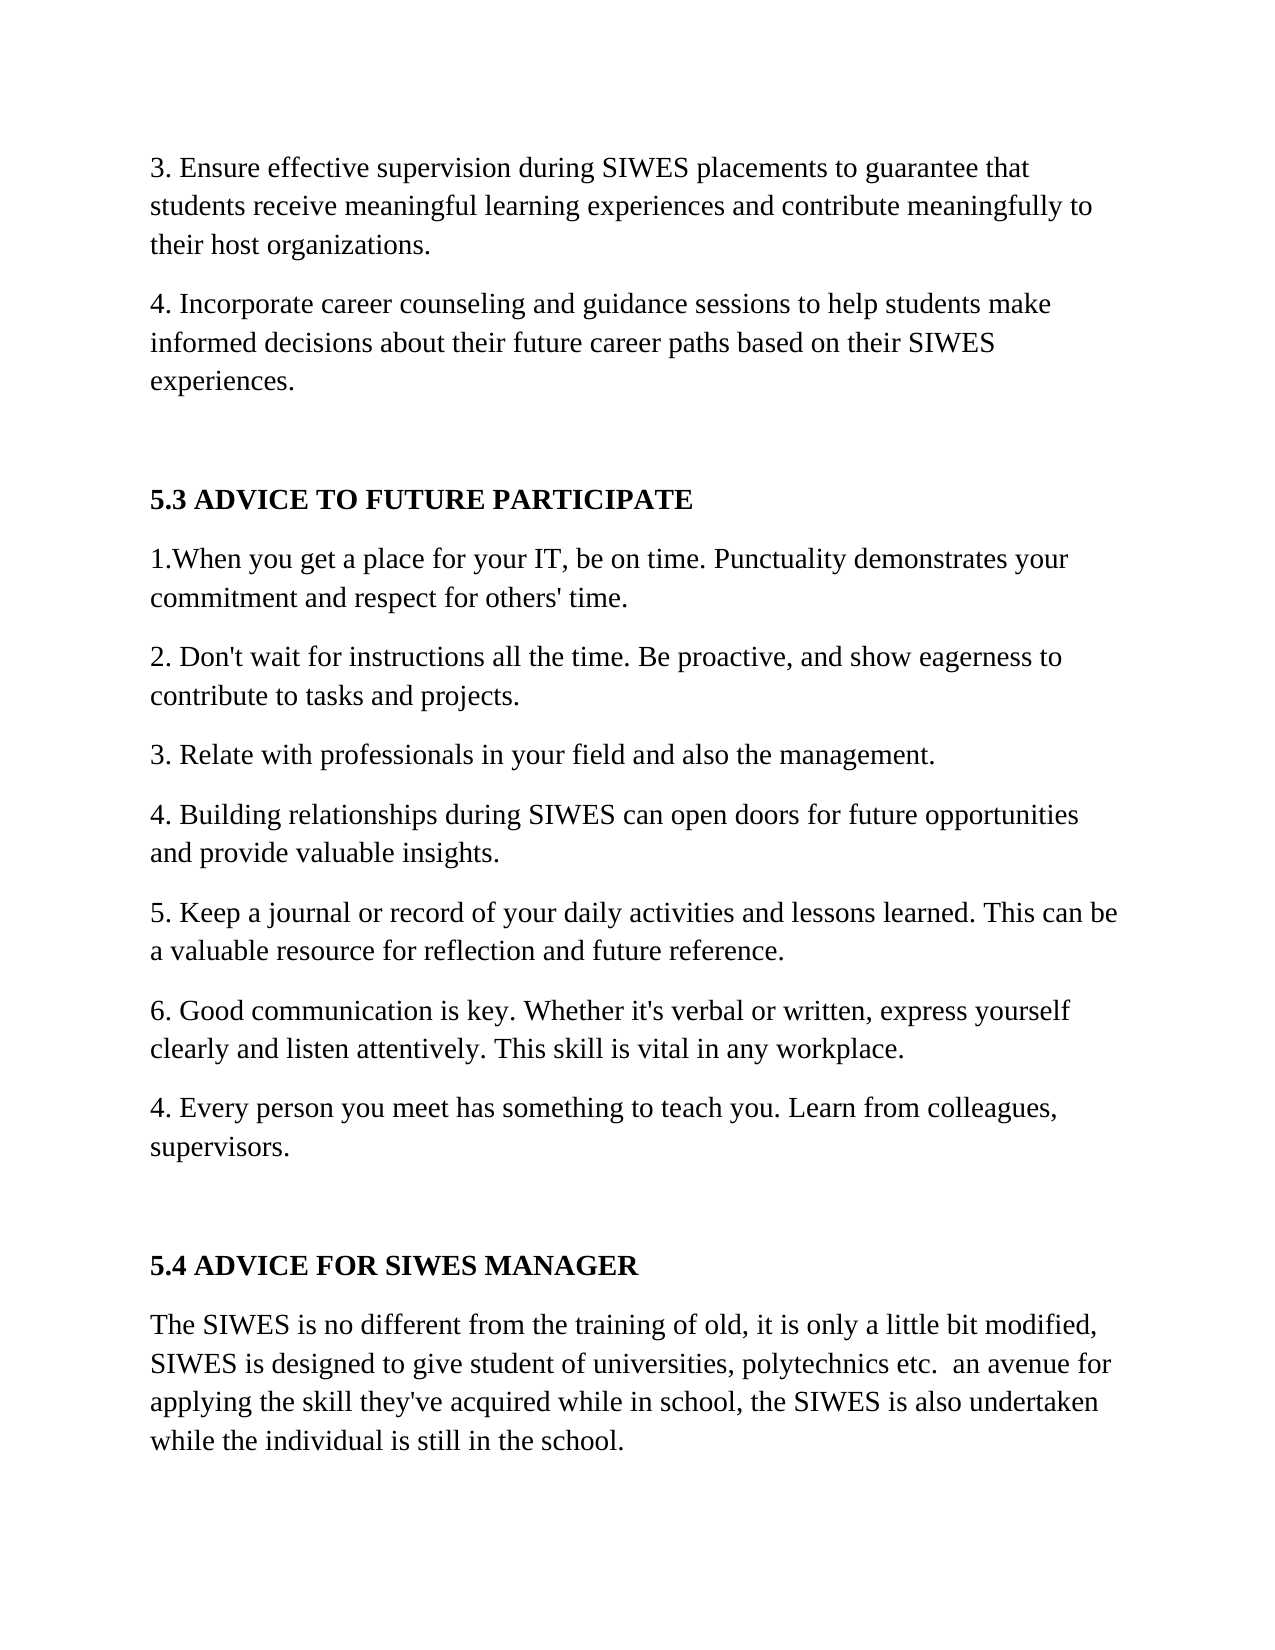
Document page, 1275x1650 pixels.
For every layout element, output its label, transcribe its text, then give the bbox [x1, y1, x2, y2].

text 5.3 ADVICE TO FUTURE PARTICIPATE [150, 482, 1125, 516]
text 5.4 ADVICE FOR SIWES MANAGER [150, 1248, 1125, 1281]
text 3. Ensure effective supervision during SIWES placements to guarantee that students receive meaningful learning experiences and contribute meaningfully to their host organizations. [150, 150, 1125, 261]
text 4. Building relationships during SIWES can open doors for future opportunities and provide valuable insights. [150, 797, 1125, 869]
text 4. Incorporate career counseling and guidance sessions to help students make informed decisions about their future career paths based on their SIWES experiences. [150, 286, 1125, 397]
text 5. Keep a journal or record of your daily activities and lessons learned. This can be a valuable resource for reflection and future reference. [150, 895, 1125, 967]
text 6. Good communication is key. Whether it's verbal or written, express yourself clearly and listen attentively. This skill is vital in any workplace. [150, 993, 1125, 1065]
text 1.When you get a place for your IT, be on time. Punctuality demonstrates your commitment and respect for others' time. [150, 542, 1125, 614]
text The SIWES is no different from the training of old, it is only a little bit modified, SIWES is designed to give student of universities, polytechnics etc. an avenue for applying the skill they've acquired while in school, the SIWES is also undertaken while the individual is still in the school. [150, 1307, 1125, 1456]
text 3. Relate with professionals in your field and also the management. [150, 737, 1125, 771]
text 2. Don't wait for instructions all the time. Be proactive, and show eagerness to contribute to tasks and projects. [150, 639, 1125, 712]
text 4. Every person you meet has something to teach you. Learn from colleagues, supervisors. [150, 1091, 1125, 1163]
